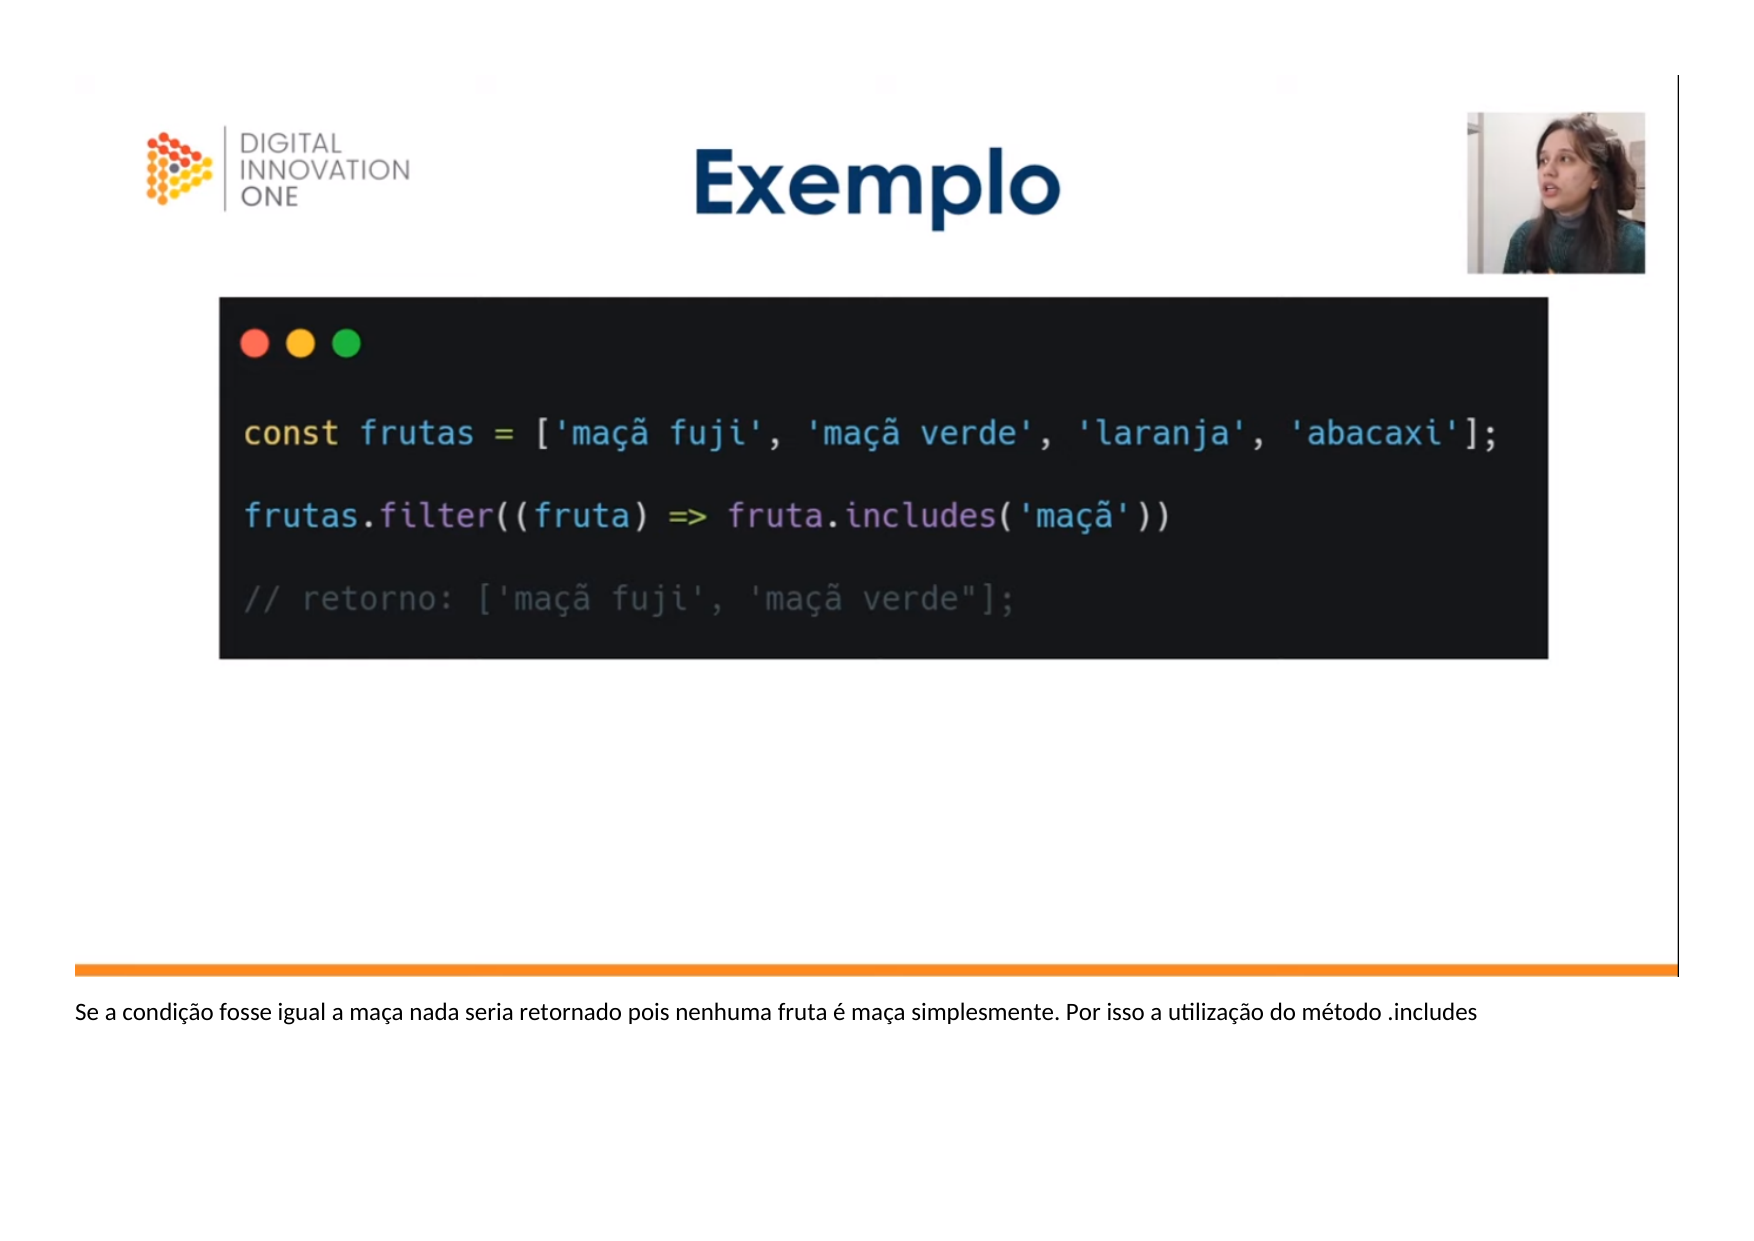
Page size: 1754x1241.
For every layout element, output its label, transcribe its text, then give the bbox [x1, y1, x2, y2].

text Se a condição fosse igual a maça nada seria retornado pois nenhuma fruta é maça simplesmente. Por isso a utilização do método .includes [75, 996, 1679, 1026]
picture [75, 75, 1679, 977]
